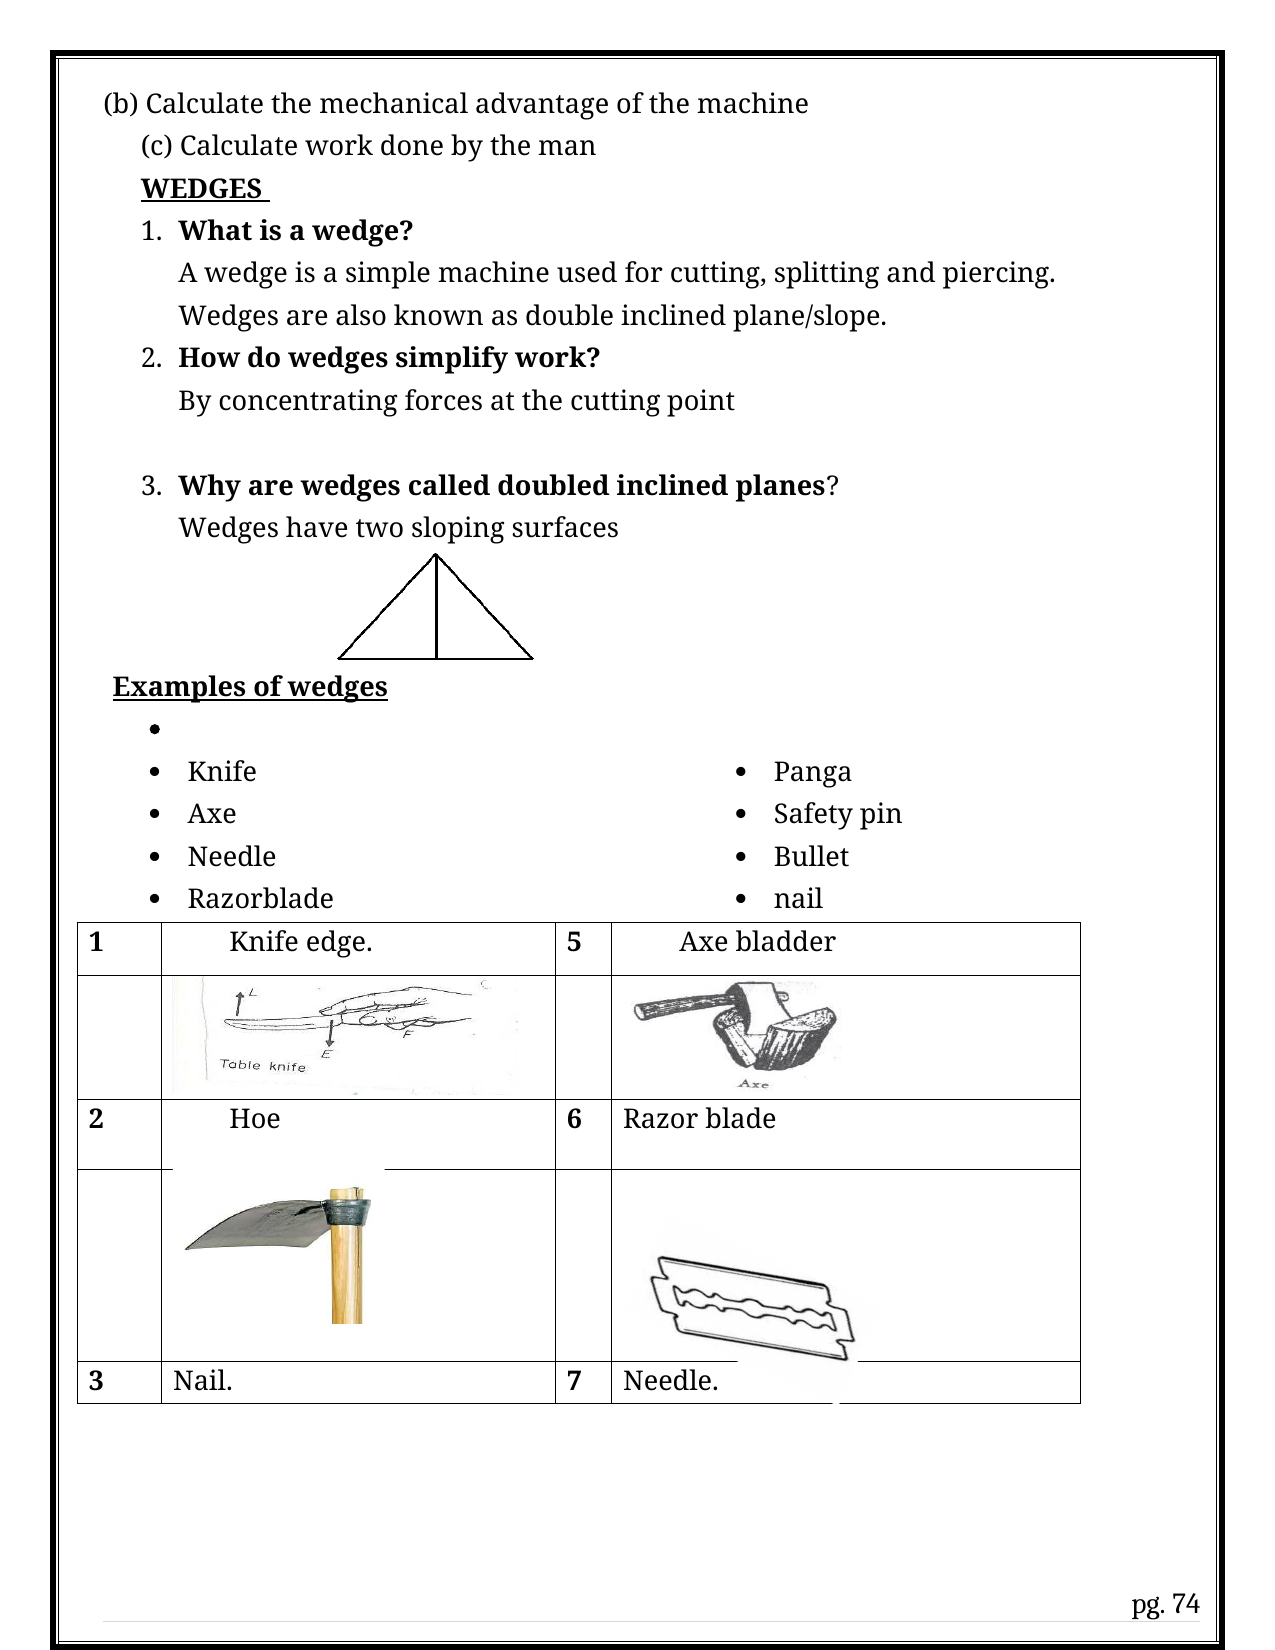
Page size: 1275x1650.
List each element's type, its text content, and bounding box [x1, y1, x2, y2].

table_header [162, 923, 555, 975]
list By concentrating forces at the cutting point [178, 381, 1200, 418]
list Wedges are also known as double inclined plane/slope. [178, 296, 1200, 333]
list Bullet [736, 837, 1200, 874]
list Needle [150, 837, 614, 874]
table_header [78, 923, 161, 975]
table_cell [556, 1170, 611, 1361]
list A wedge is a simple machine used for cutting, splitting and piercing. [178, 254, 1200, 291]
list What is a wedge? [141, 212, 1200, 248]
list Knife [150, 752, 614, 789]
text Examples of wedges [112, 667, 1200, 704]
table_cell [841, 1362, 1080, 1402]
text (b) Calculate the mechanical advantage of the machine [103, 84, 1200, 121]
list nail [736, 879, 1200, 916]
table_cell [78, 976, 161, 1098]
list Why are wedges called doubled inclined planes? [141, 466, 1200, 503]
list How do wedges simplify work? [141, 339, 1200, 376]
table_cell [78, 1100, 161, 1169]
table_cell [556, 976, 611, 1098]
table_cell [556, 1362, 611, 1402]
picture [626, 1213, 881, 1405]
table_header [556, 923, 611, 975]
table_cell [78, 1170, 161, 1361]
list Panga [736, 752, 1200, 789]
picture [328, 550, 536, 664]
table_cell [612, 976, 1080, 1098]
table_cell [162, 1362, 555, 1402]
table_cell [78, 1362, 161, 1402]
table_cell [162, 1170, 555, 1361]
list Safety pin [736, 794, 1200, 831]
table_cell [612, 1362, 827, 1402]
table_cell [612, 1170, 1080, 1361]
list Wedges have two sloping surfaces [178, 508, 1200, 545]
picture [622, 976, 852, 1095]
picture [172, 1169, 385, 1324]
list Razorblade [150, 879, 614, 916]
list Axe [150, 794, 614, 831]
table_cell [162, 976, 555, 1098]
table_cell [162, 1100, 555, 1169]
text (c) Calculate work done by the man WEDGES [141, 127, 1200, 206]
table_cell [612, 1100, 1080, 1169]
picture [172, 976, 518, 1095]
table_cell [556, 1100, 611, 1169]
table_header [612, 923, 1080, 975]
